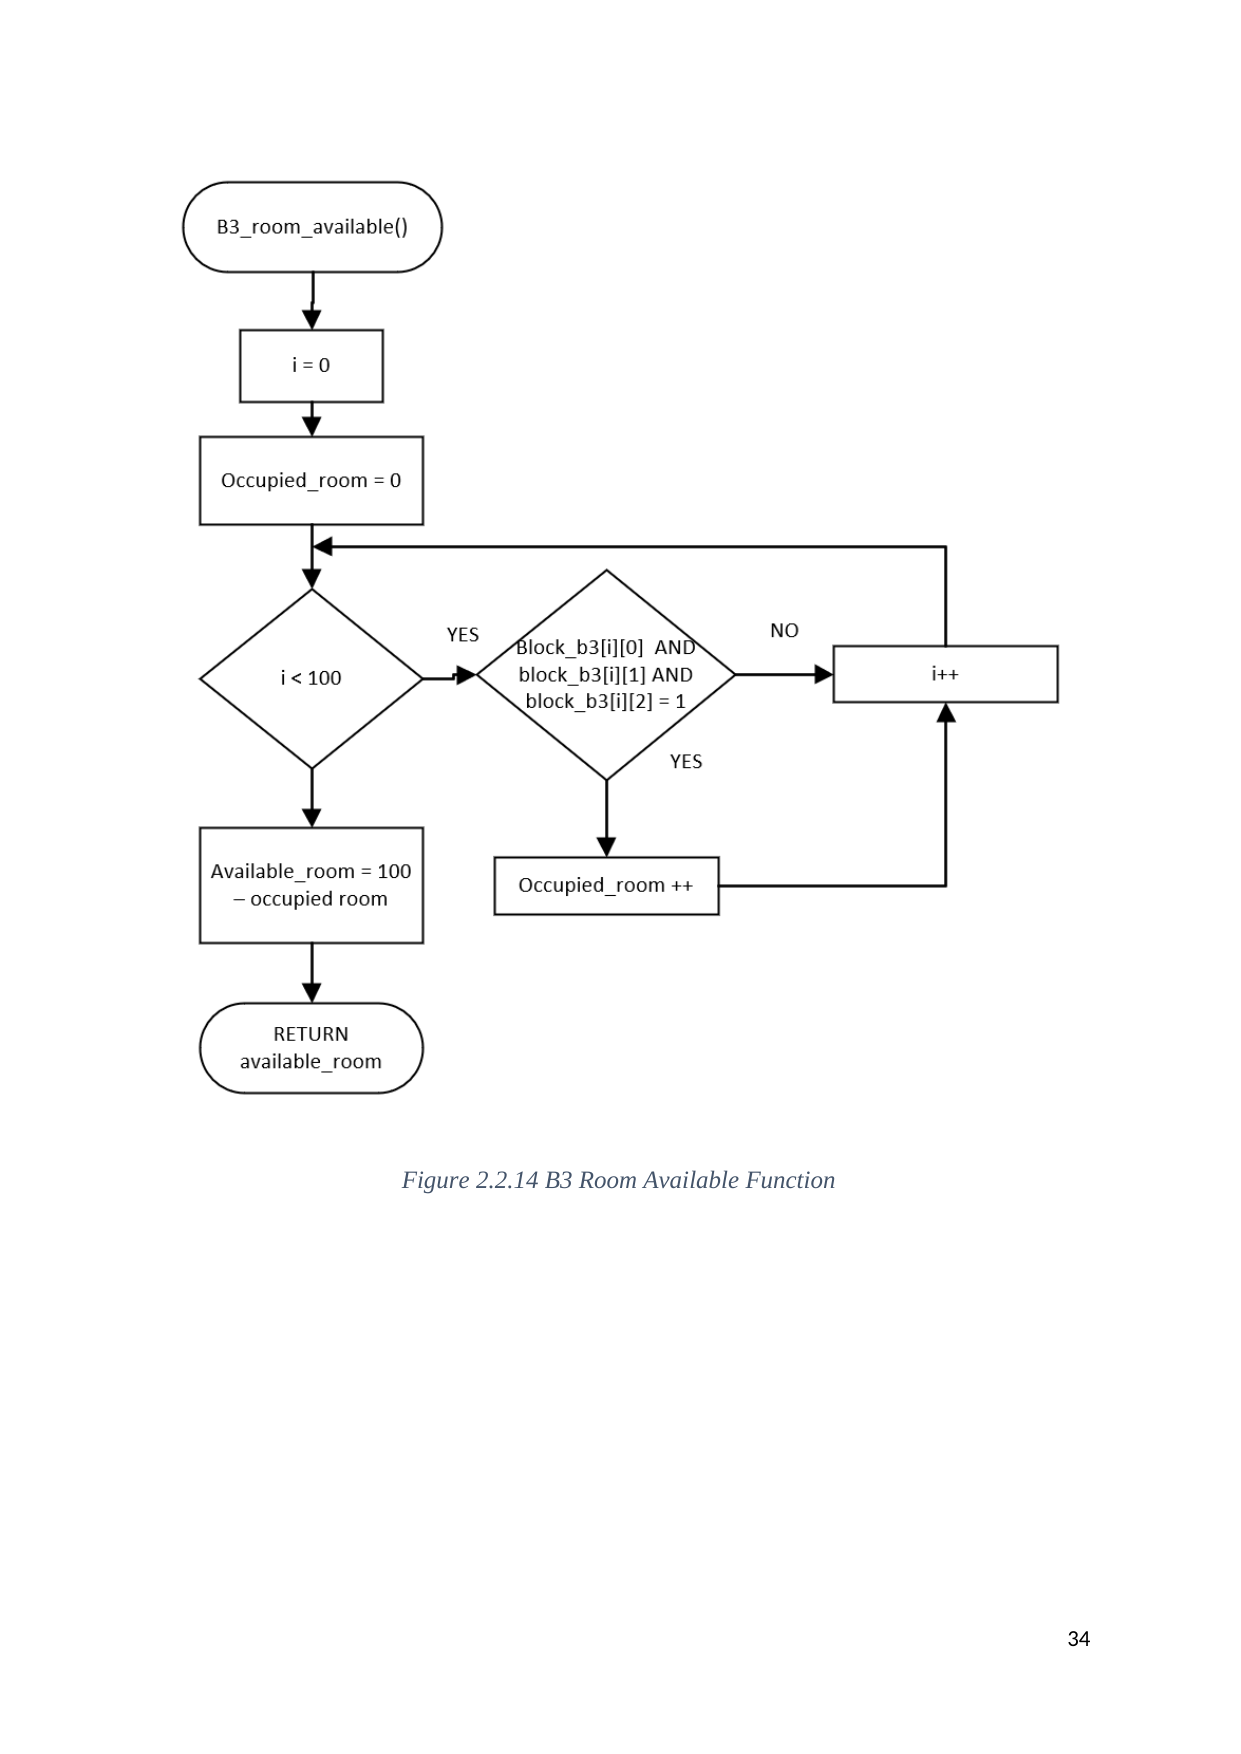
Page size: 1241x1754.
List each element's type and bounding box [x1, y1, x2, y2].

picture [150, 150, 1091, 1156]
